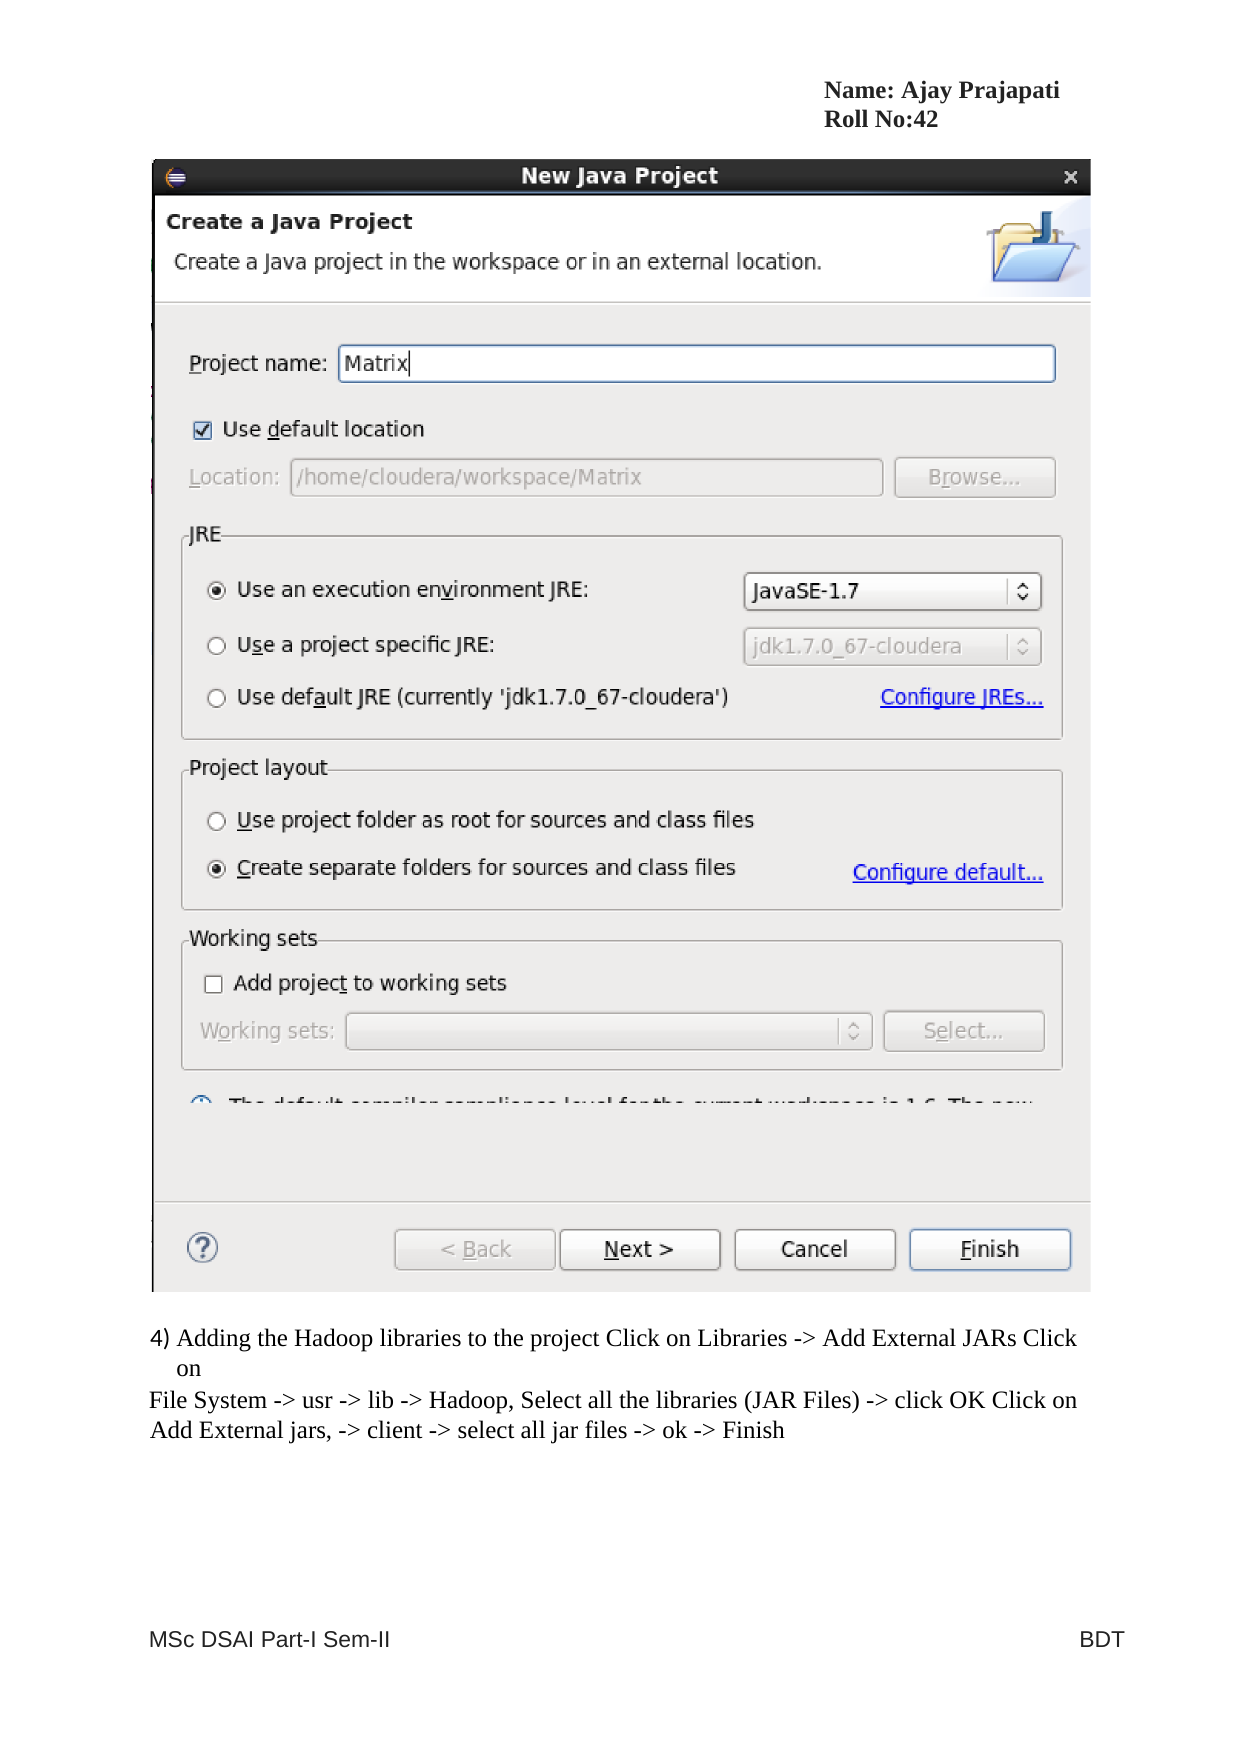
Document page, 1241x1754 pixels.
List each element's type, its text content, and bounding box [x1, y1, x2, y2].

list Adding the Hadoop libraries to the project Click on Libraries -> Add External JARs Click on [150, 1322, 1090, 1382]
text File System -> usr -> lib -> Hadoop, Select all the libraries (JAR Files) -> click OK Click on Add External jars, -> client -> select all jar files -> ok -> Finish [148, 1386, 1090, 1444]
picture [150, 158, 1091, 1292]
